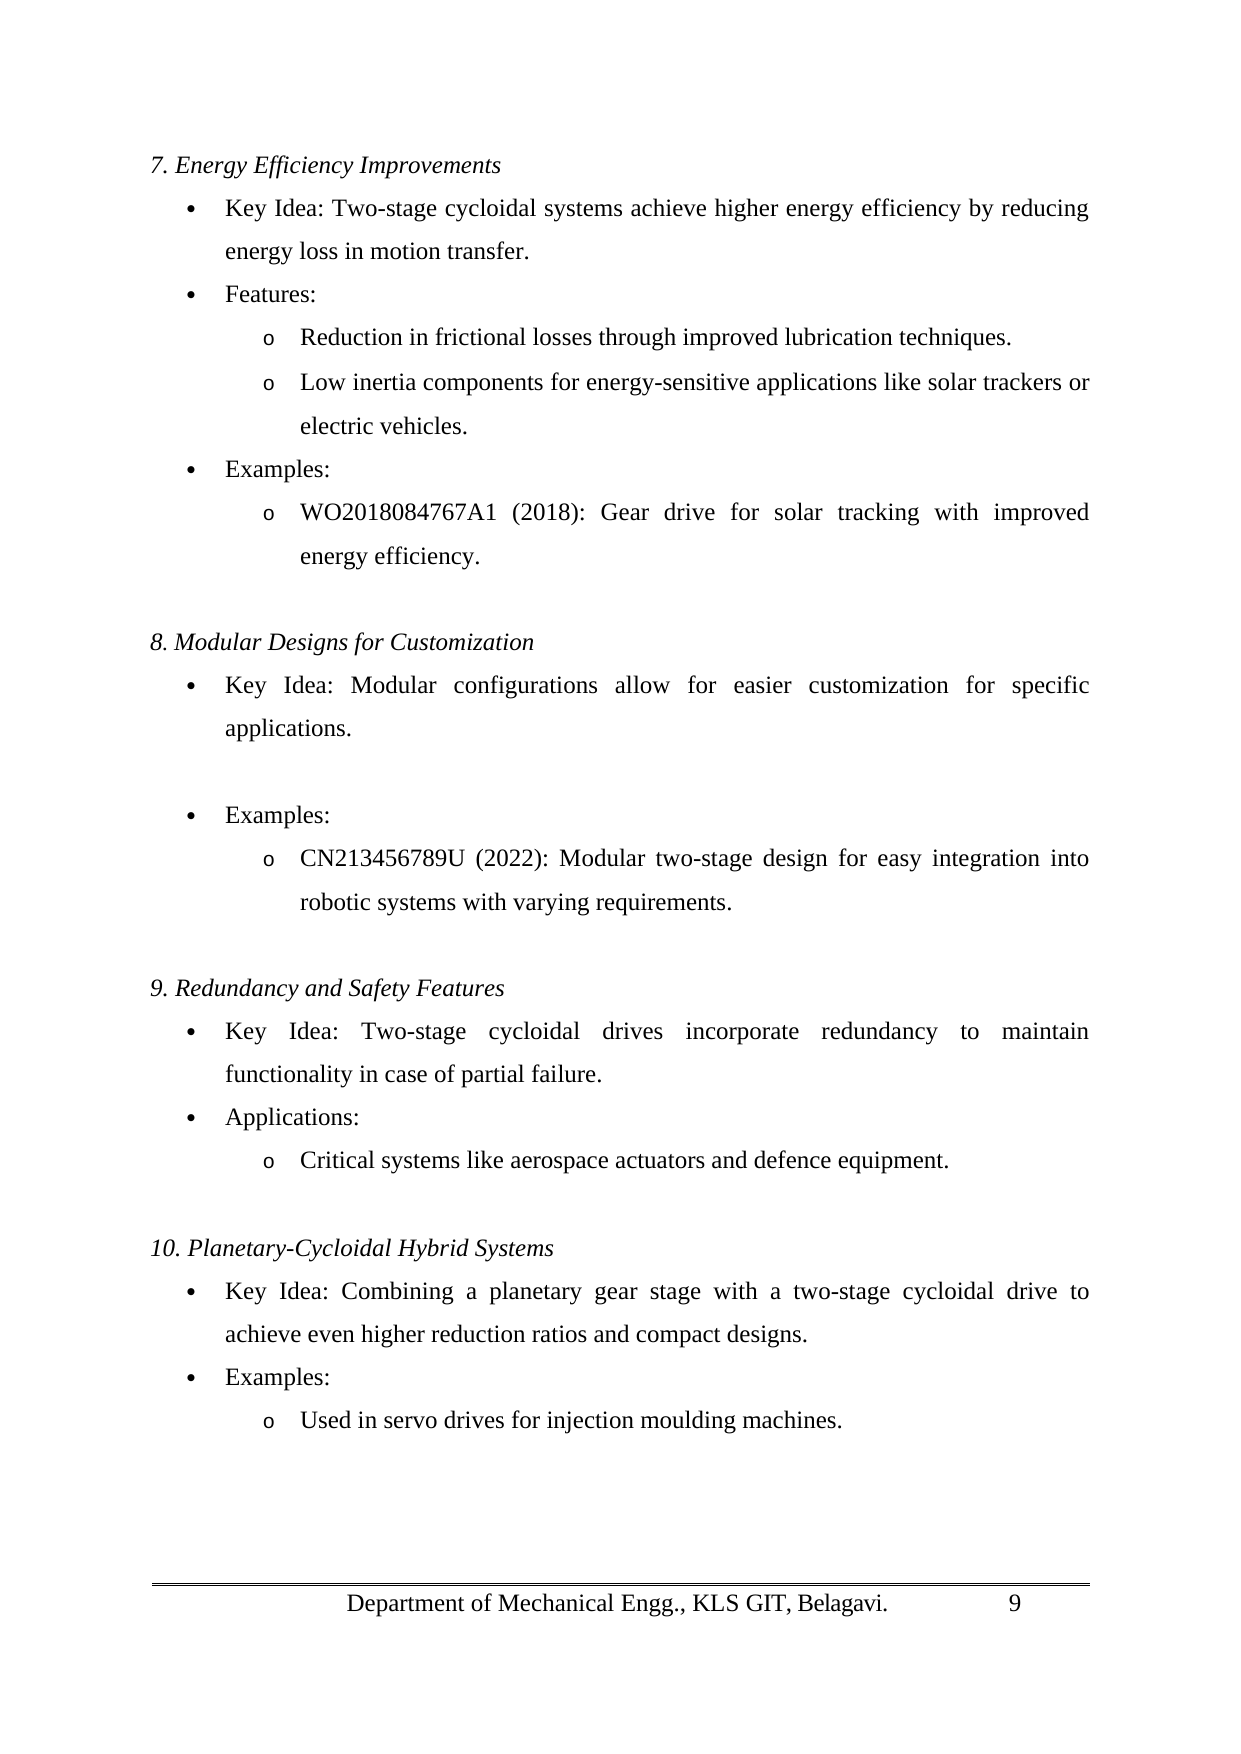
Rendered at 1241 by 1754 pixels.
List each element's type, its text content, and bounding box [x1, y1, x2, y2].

list Key Idea: Modular configurations allow for easier customization for specific applications. [187, 670, 1090, 742]
list Key Idea: Two-stage cycloidal systems achieve higher energy efficiency by reducing energy loss in motion transfer. [187, 193, 1090, 265]
list WO2018084767A1 (2018): Gear drive for solar tracking with improved energy efficiency. [262, 497, 1090, 570]
text 7. Energy Efficiency Improvements [150, 150, 1090, 179]
list Low inertia components for energy-sensitive applications like solar trackers or electric vehicles. [262, 367, 1090, 439]
list Features: [187, 279, 1090, 308]
list Critical systems like aerospace actuators and defence equipment. [262, 1146, 1090, 1175]
text 8. Modular Designs for Customization [150, 627, 1090, 656]
list Examples: [187, 800, 1090, 828]
list Applications: [187, 1102, 1090, 1131]
list Examples: [187, 454, 1090, 483]
list Key Idea: Two-stage cycloidal drives incorporate redundancy to maintain functionality in case of partial failure. [187, 1016, 1090, 1088]
list CN213456789U (2022): Modular two-stage design for easy integration into robotic systems with varying requirements. [262, 843, 1090, 916]
list Reduction in frictional losses through improved lubrication techniques. [262, 322, 1090, 352]
text 9. Redundancy and Safety Features [150, 973, 1090, 1002]
list Examples: [187, 1362, 1090, 1391]
text 10. Planetary-Cycloidal Hybrid Systems [150, 1233, 1090, 1262]
list Key Idea: Combining a planetary gear stage with a two-stage cycloidal drive to achieve even higher reduction ratios and compact designs. [187, 1276, 1090, 1348]
list Used in servo drives for injection moulding machines. [262, 1406, 1090, 1435]
